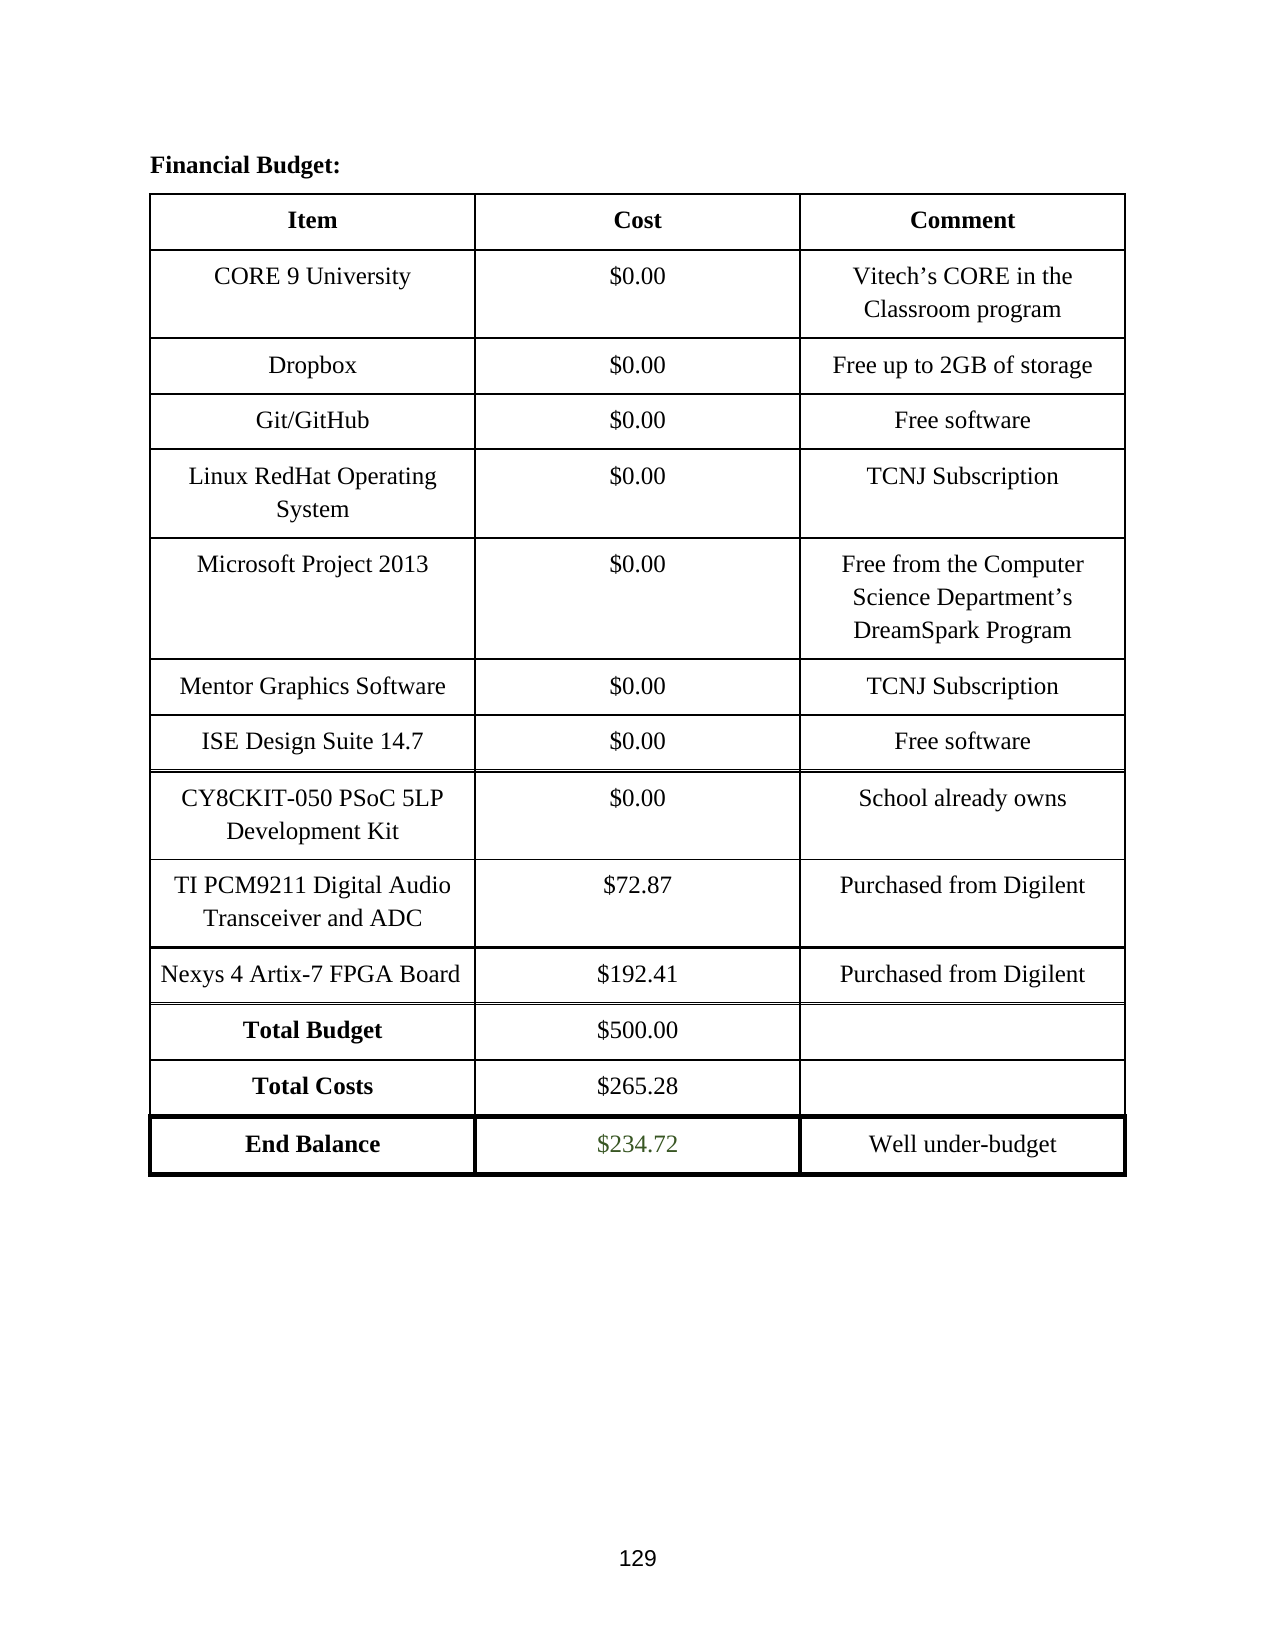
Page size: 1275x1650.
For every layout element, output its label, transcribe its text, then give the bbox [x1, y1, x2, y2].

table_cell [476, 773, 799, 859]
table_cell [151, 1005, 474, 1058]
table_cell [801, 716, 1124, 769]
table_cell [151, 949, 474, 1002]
text Financial Budget: [150, 150, 1125, 179]
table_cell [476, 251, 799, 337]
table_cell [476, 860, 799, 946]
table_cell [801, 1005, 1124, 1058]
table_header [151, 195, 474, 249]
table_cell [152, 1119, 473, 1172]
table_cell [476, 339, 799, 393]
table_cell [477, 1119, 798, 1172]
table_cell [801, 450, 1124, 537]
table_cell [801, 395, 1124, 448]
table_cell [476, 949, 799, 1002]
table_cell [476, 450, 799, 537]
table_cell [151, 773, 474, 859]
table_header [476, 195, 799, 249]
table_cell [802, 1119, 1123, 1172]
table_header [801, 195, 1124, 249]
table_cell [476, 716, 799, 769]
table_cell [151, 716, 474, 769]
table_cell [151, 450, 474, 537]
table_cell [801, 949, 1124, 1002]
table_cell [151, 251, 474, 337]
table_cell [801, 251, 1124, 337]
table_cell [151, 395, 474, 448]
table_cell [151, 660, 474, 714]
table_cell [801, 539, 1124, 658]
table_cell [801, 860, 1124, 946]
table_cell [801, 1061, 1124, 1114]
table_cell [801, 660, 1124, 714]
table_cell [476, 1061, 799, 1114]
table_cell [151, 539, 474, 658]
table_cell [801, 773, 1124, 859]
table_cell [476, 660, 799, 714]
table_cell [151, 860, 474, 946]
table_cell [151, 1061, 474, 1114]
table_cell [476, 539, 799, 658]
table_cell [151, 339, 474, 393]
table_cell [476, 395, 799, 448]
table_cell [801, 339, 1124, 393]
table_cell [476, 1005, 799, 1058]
